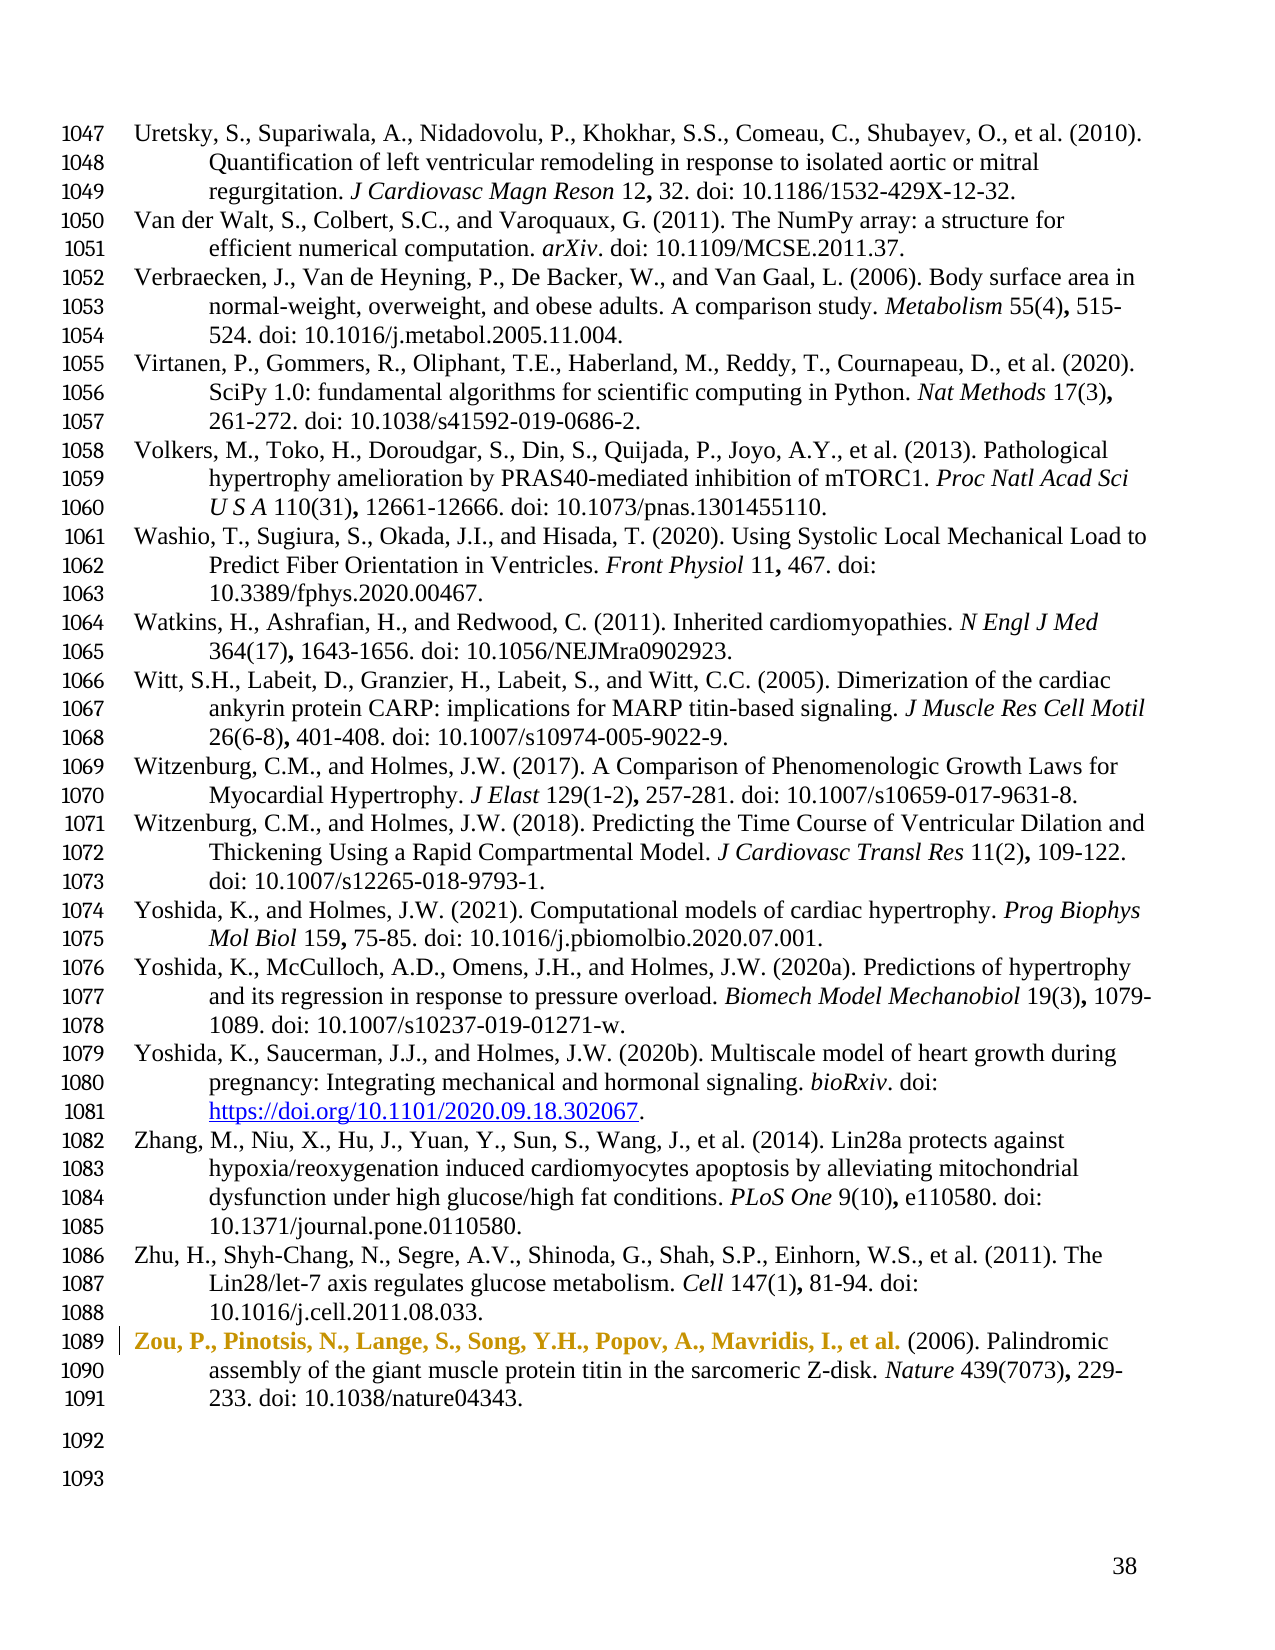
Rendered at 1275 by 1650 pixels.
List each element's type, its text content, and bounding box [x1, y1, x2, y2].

text Witzenburg, C.M., and Holmes, J.W. (2018). Predicting the Time Course of Ventricular Dilation and Thickening Using a Rapid Compartmental Model. J Cardiovasc Transl Res 11(2), 109-122. doi: 10.1007/s12265-018-9793-1. [133, 808, 1152, 895]
text Witt, S.H., Labeit, D., Granzier, H., Labeit, S., and Witt, C.C. (2005). Dimerization of the cardiac ankyrin protein CARP: implications for MARP titin-based signaling. J Muscle Res Cell Motil 26(6-8), 401-408. doi: 10.1007/s10974-005-9022-9. [133, 665, 1152, 751]
text Zou, P., Pinotsis, N., Lange, S., Song, Y.H., Popov, A., Mavridis, I., et al. (2006). Palindromic assembly of the giant muscle protein titin in the sarcomeric Z-disk. Nature 439(7073), 229-233. doi: 10.1038/nature04343. [133, 1326, 1152, 1412]
text Van der Walt, S., Colbert, S.C., and Varoquaux, G. (2011). The NumPy array: a structure for efficient numerical computation. arXiv. doi: 10.1109/MCSE.2011.37. [133, 205, 1152, 262]
text Zhu, H., Shyh-Chang, N., Segre, A.V., Shinoda, G., Shah, S.P., Einhorn, W.S., et al. (2011). The Lin28/let-7 axis regulates glucose metabolism. Cell 147(1), 81-94. doi: 10.1016/j.cell.2011.08.033. [133, 1240, 1152, 1326]
text Washio, T., Sugiura, S., Okada, J.I., and Hisada, T. (2020). Using Systolic Local Mechanical Load to Predict Fiber Orientation in Ventricles. Front Physiol 11, 467. doi: 10.3389/fphys.2020.00467. [133, 521, 1152, 607]
text Witzenburg, C.M., and Holmes, J.W. (2017). A Comparison of Phenomenologic Growth Laws for Myocardial Hypertrophy. J Elast 129(1-2), 257-281. doi: 10.1007/s10659-017-9631-8. [133, 751, 1152, 808]
text Uretsky, S., Supariwala, A., Nidadovolu, P., Khokhar, S.S., Comeau, C., Shubayev, O., et al. (2010). Quantification of left ventricular remodeling in response to isolated aortic or mitral regurgitation. J Cardiovasc Magn Reson 12, 32. doi: 10.1186/1532-429X-12-32. [133, 118, 1152, 205]
text Watkins, H., Ashrafian, H., and Redwood, C. (2011). Inherited cardiomyopathies. N Engl J Med 364(17), 1643-1656. doi: 10.1056/NEJMra0902923. [133, 607, 1152, 665]
text Yoshida, K., McCulloch, A.D., Omens, J.H., and Holmes, J.W. (2020a). Predictions of hypertrophy and its regression in response to pressure overload. Biomech Model Mechanobiol 19(3), 1079-1089. doi: 10.1007/s10237-019-01271-w. [133, 952, 1152, 1038]
text Verbraecken, J., Van de Heyning, P., De Backer, W., and Van Gaal, L. (2006). Body surface area in normal-weight, overweight, and obese adults. A comparison study. Metabolism 55(4), 515-524. doi: 10.1016/j.metabol.2005.11.004. [133, 262, 1152, 348]
text Zhang, M., Niu, X., Hu, J., Yuan, Y., Sun, S., Wang, J., et al. (2014). Lin28a protects against hypoxia/reoxygenation induced cardiomyocytes apoptosis by alleviating mitochondrial dysfunction under high glucose/high fat conditions. PLoS One 9(10), e110580. doi: 10.1371/journal.pone.0110580. [133, 1125, 1152, 1240]
text Volkers, M., Toko, H., Doroudgar, S., Din, S., Quijada, P., Joyo, A.Y., et al. (2013). Pathological hypertrophy amelioration by PRAS40-mediated inhibition of mTORC1. Proc Natl Acad Sci U S A 110(31), 12661-12666. doi: 10.1073/pnas.1301455110. [133, 435, 1152, 521]
text Yoshida, K., and Holmes, J.W. (2021). Computational models of cardiac hypertrophy. Prog Biophys Mol Biol 159, 75-85. doi: 10.1016/j.pbiomolbio.2020.07.001. [133, 895, 1152, 952]
text Yoshida, K., Saucerman, J.J., and Holmes, J.W. (2020b). Multiscale model of heart growth during pregnancy: Integrating mechanical and hormonal signaling. bioRxiv. doi: https://doi.org/10.1101/2020.09.18.302067. [133, 1038, 1152, 1125]
text Virtanen, P., Gommers, R., Oliphant, T.E., Haberland, M., Reddy, T., Cournapeau, D., et al. (2020). SciPy 1.0: fundamental algorithms for scientific computing in Python. Nat Methods 17(3), 261-272. doi: 10.1038/s41592-019-0686-2. [133, 348, 1152, 435]
